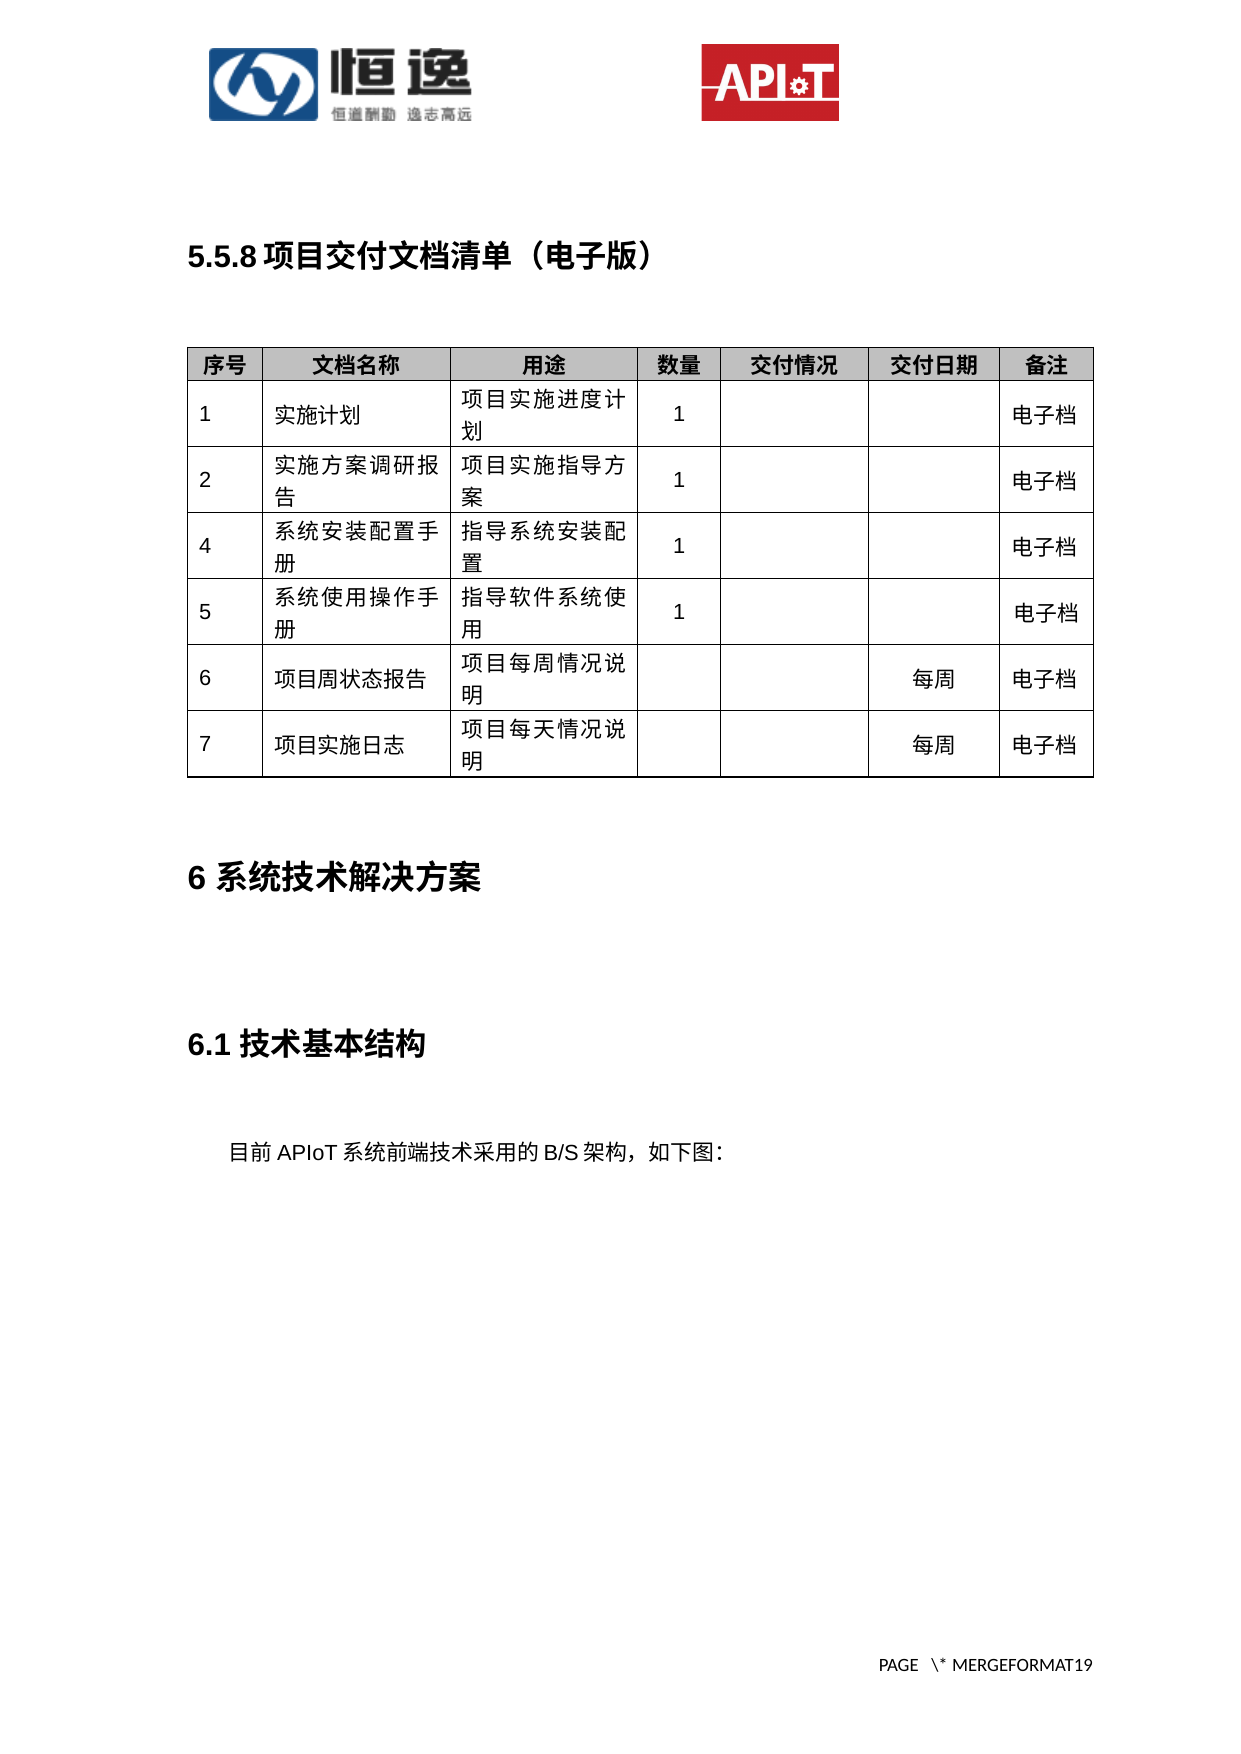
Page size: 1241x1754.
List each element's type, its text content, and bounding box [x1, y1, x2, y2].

table_cell 每周 [869, 645, 999, 710]
table_cell 电子档 [1000, 645, 1093, 710]
subtitle 6 系统技术解决方案 [187, 842, 1093, 907]
table_cell 2 [188, 447, 262, 512]
table_cell 1 [638, 513, 720, 578]
table_cell 1 [638, 579, 720, 644]
table_cell 项目每天情况说明 [451, 711, 637, 776]
table_cell 1 [638, 381, 720, 446]
table_cell 项目实施进度计划 [451, 381, 637, 446]
table_cell 系统使用操作手册 [263, 579, 450, 644]
table_header 交付日期 [869, 348, 999, 380]
table_cell 4 [188, 513, 262, 578]
table_cell 项目实施日志 [263, 711, 450, 776]
table_cell 项目每周情况说明 [451, 645, 637, 710]
table_cell 实施方案调研报告 [263, 447, 450, 512]
table_header 序号 [188, 348, 262, 380]
table_cell [721, 711, 868, 776]
table_cell 电子档 [1000, 579, 1093, 644]
table_cell 系统安装配置手册 [263, 513, 450, 578]
table_cell [869, 447, 999, 512]
table_cell [638, 645, 720, 710]
subtitle 5.5.8项目交付文档清单（电子版） [187, 222, 1093, 287]
table_cell 指导系统安装配置 [451, 513, 637, 578]
table_cell 指导软件系统使用 [451, 579, 637, 644]
table_header 数量 [638, 348, 720, 380]
table_cell 1 [638, 447, 720, 512]
table_header 交付情况 [721, 348, 868, 380]
subtitle 6.1 技术基本结构 [187, 1010, 1093, 1075]
picture [209, 48, 474, 121]
table_cell 项目周状态报告 [263, 645, 450, 710]
text 目前APIoT系统前端技术采用的B/S架构，如下图： [202, 1135, 1093, 1167]
table_cell [721, 447, 868, 512]
table_cell 电子档 [1000, 711, 1093, 776]
table_cell [721, 579, 868, 644]
table_cell [869, 579, 999, 644]
table_cell 5 [188, 579, 262, 644]
table_cell 1 [188, 381, 262, 446]
table_cell 项目实施指导方案 [451, 447, 637, 512]
table_cell 7 [188, 711, 262, 776]
table_cell [721, 381, 868, 446]
table_cell [869, 513, 999, 578]
table_header 备注 [1000, 348, 1093, 380]
table_cell 每周 [869, 711, 999, 776]
table_cell [638, 711, 720, 776]
table_cell 6 [188, 645, 262, 710]
table_header 用途 [451, 348, 637, 380]
table_cell [721, 513, 868, 578]
table_header 文档名称 [263, 348, 450, 380]
table_cell 电子档 [1000, 513, 1093, 578]
table_cell [721, 645, 868, 710]
table_cell 电子档 [1000, 381, 1093, 446]
table_cell 电子档 [1000, 447, 1093, 512]
table_cell 实施计划 [263, 381, 450, 446]
table_cell [869, 381, 999, 446]
picture [701, 44, 839, 121]
